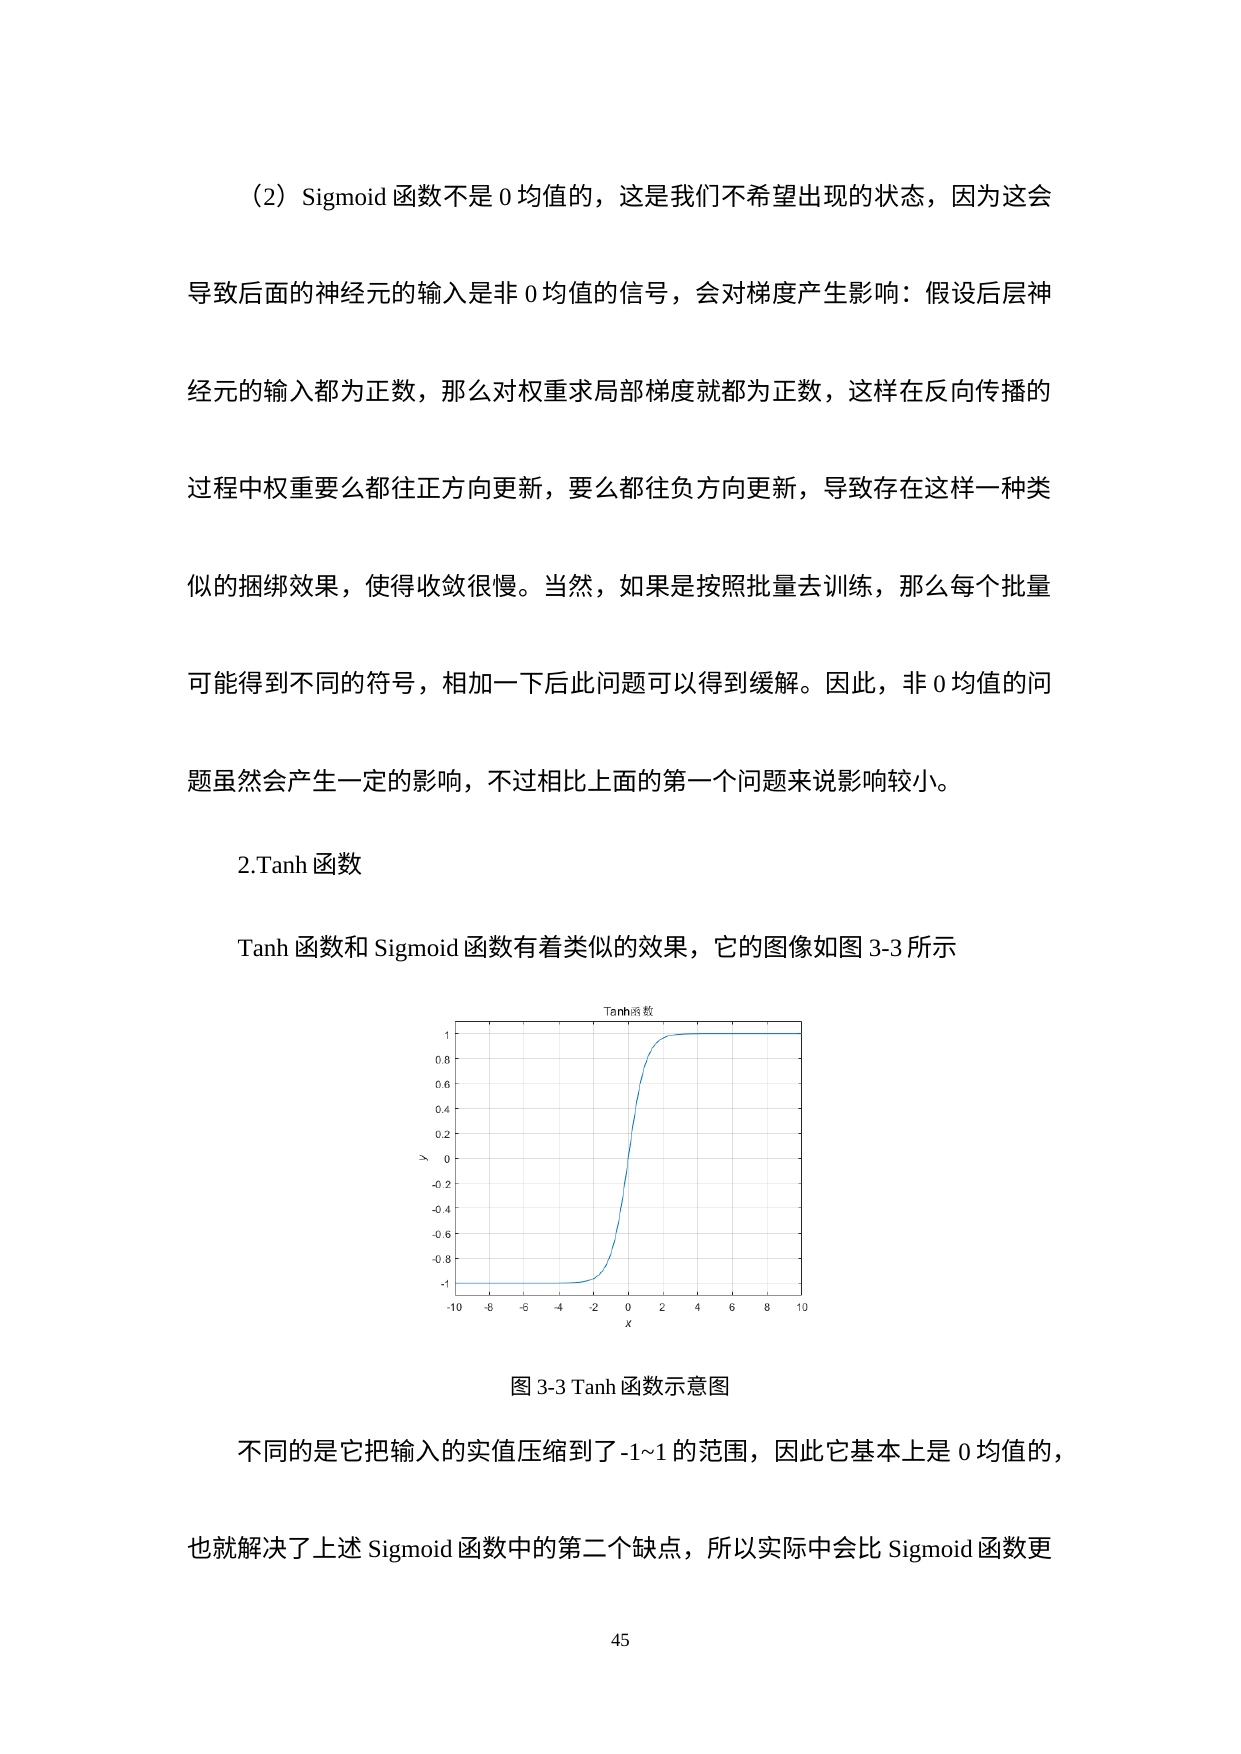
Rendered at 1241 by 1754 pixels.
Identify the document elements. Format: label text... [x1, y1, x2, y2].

text 2.Tanh函数 [187, 830, 1053, 895]
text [187, 1417, 1053, 1579]
text （2）Sigmoid函数不是0均值的，这是我们不希望出现的状态，因为这会导致后面的神经元的输入是非0均值的信号，会对梯度产生影响：假设后层神经元的输入都为正数，那么对权重求局部梯度就都为正数，这样在反向传播的过程中权重要么都往正方向更新，要么都往负方向更新，导致存在这样一种类似的捆绑效果，使得收敛很慢。当然，如果是按照批量去训练，那么每个批量可能得到不同的符号，相加一下后此问题可以得到缓解。因此，非0均值的问题虽然会产生一定的影响，不过相比上面的第一个问题来说影响较小。 [187, 162, 1053, 812]
text 图3-3 Tanh函数示意图 [187, 1368, 1053, 1401]
picture [396, 996, 844, 1332]
text Tanh函数和Sigmoid函数有着类似的效果，它的图像如图3-3所示 [187, 913, 1053, 978]
